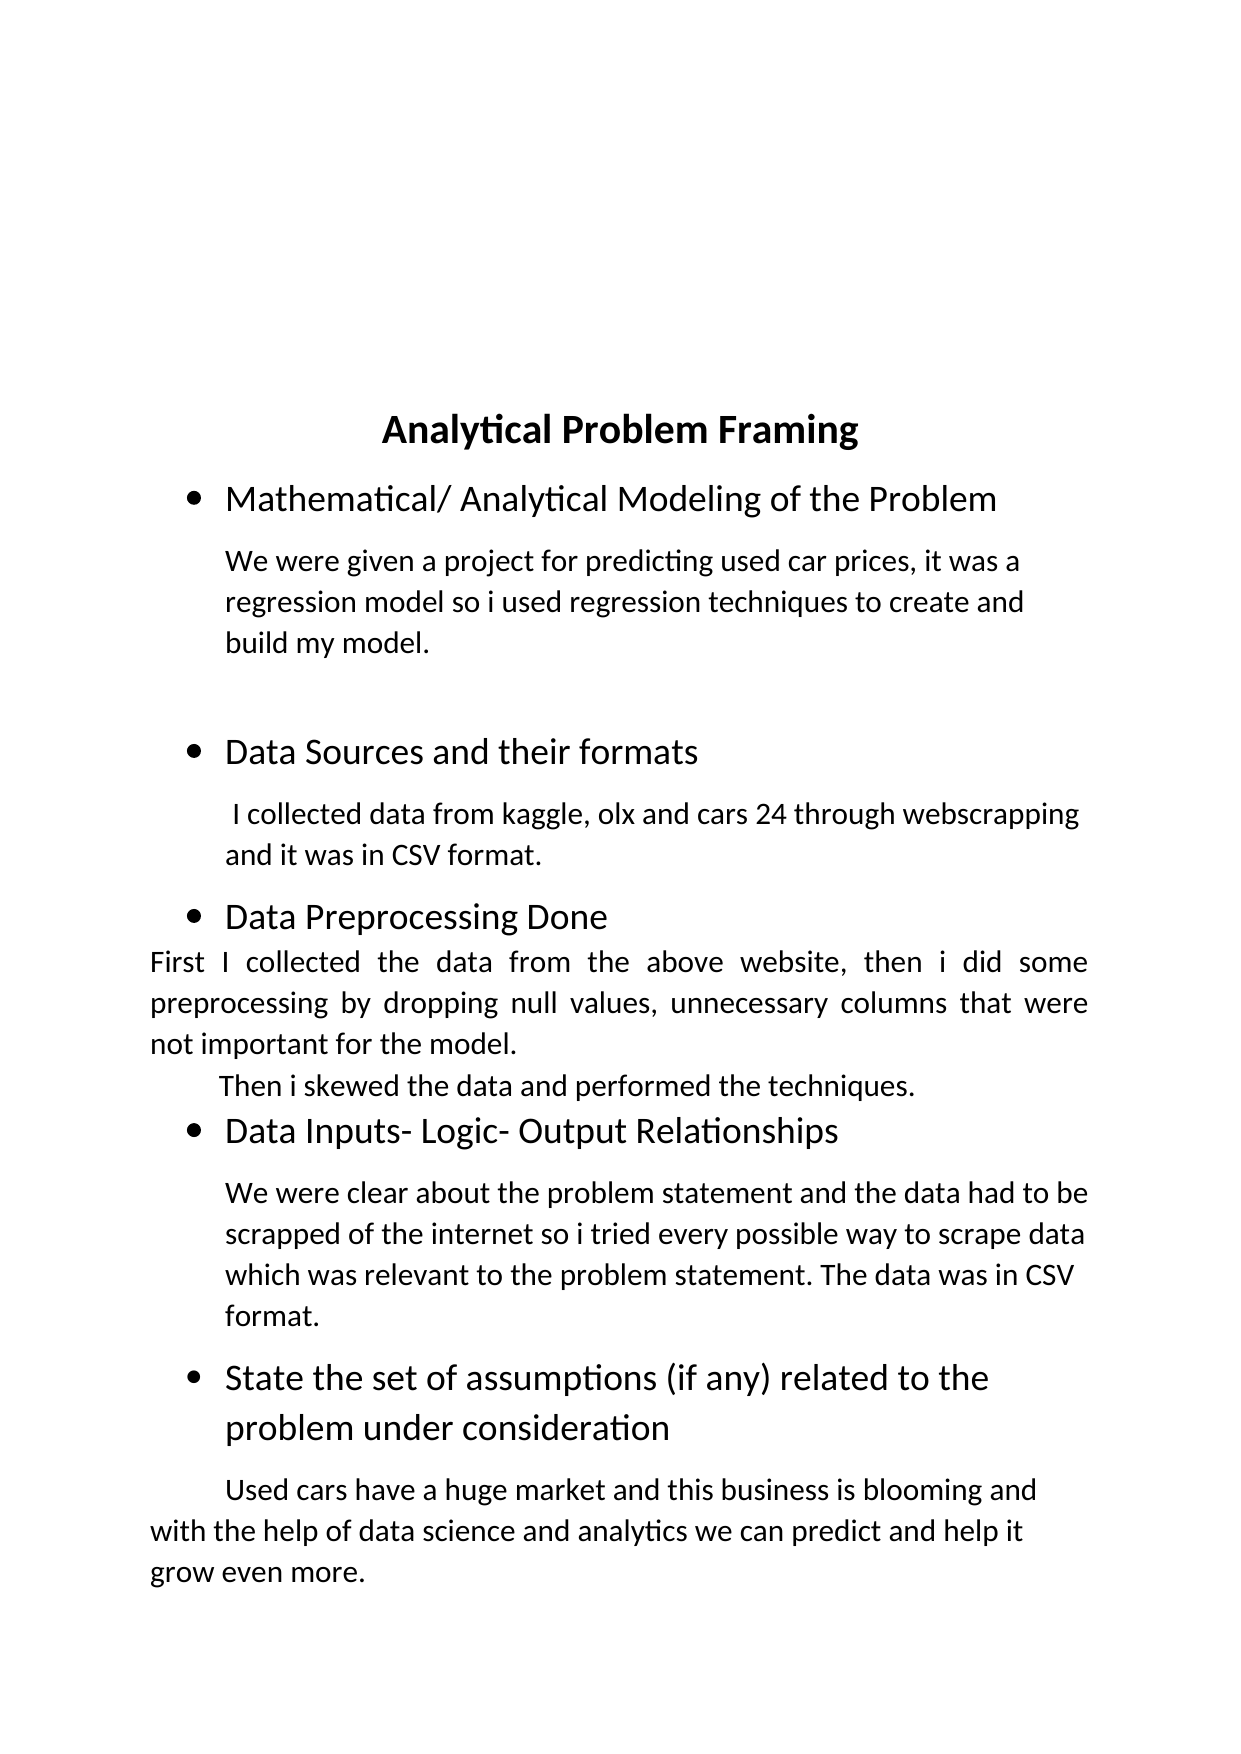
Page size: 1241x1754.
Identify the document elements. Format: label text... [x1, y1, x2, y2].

text Analytical Problem Framing [150, 403, 1090, 454]
list Data Sources and their formats [187, 728, 1090, 773]
text We were clear about the problem statement and the data had to be scrapped of the internet so i tried every possible way to scrape data which was relevant to the problem statement. The data was in CSV format. [225, 1173, 1090, 1334]
list State the set of assumptions (if any) related to the problem under consideration [187, 1354, 1090, 1449]
list Then i skewed the data and performed the techniques. [187, 1066, 1090, 1104]
text Used cars have a huge market and this business is blooming and with the help of data science and analytics we can predict and help it grow even more. [150, 1470, 1090, 1590]
list Data Inputs- Logic- Output Relationships [187, 1107, 1090, 1153]
list Mathematical/ Analytical Modeling of the Problem [187, 474, 1090, 520]
text I collected data from kaggle, olx and cars 24 through webscrapping and it was in CSV format. [225, 794, 1090, 873]
text We were given a project for predicting used car prices, it was a regression model so i used regression techniques to create and build my model. [225, 541, 1090, 661]
list Data Preprocessing Done [187, 893, 1090, 938]
list First I collected the data from the above website, then i did some preprocessing by dropping null values, unnecessary columns that were not important for the model. [150, 942, 1090, 1063]
